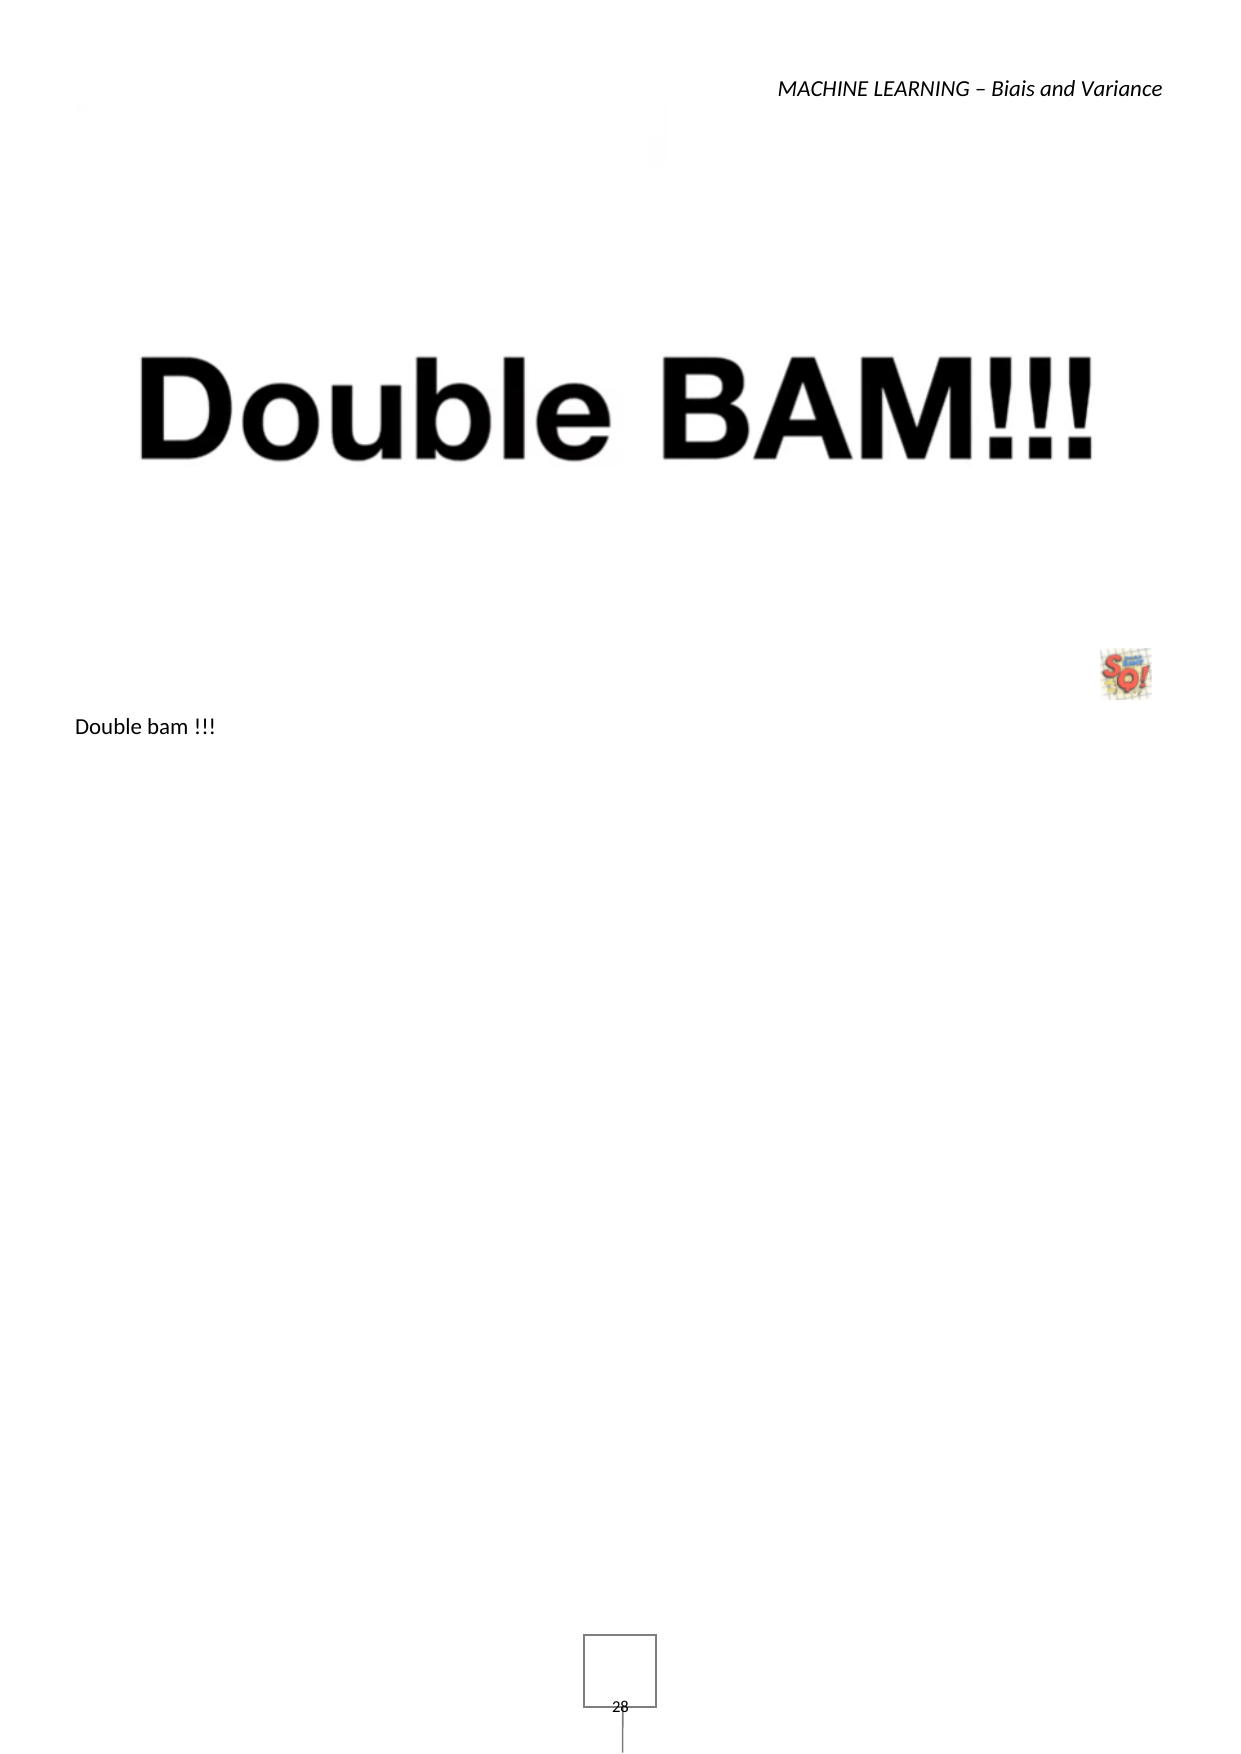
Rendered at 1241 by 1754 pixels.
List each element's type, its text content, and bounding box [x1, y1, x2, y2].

text Double bam !!! [75, 713, 1165, 741]
picture [75, 101, 1166, 713]
